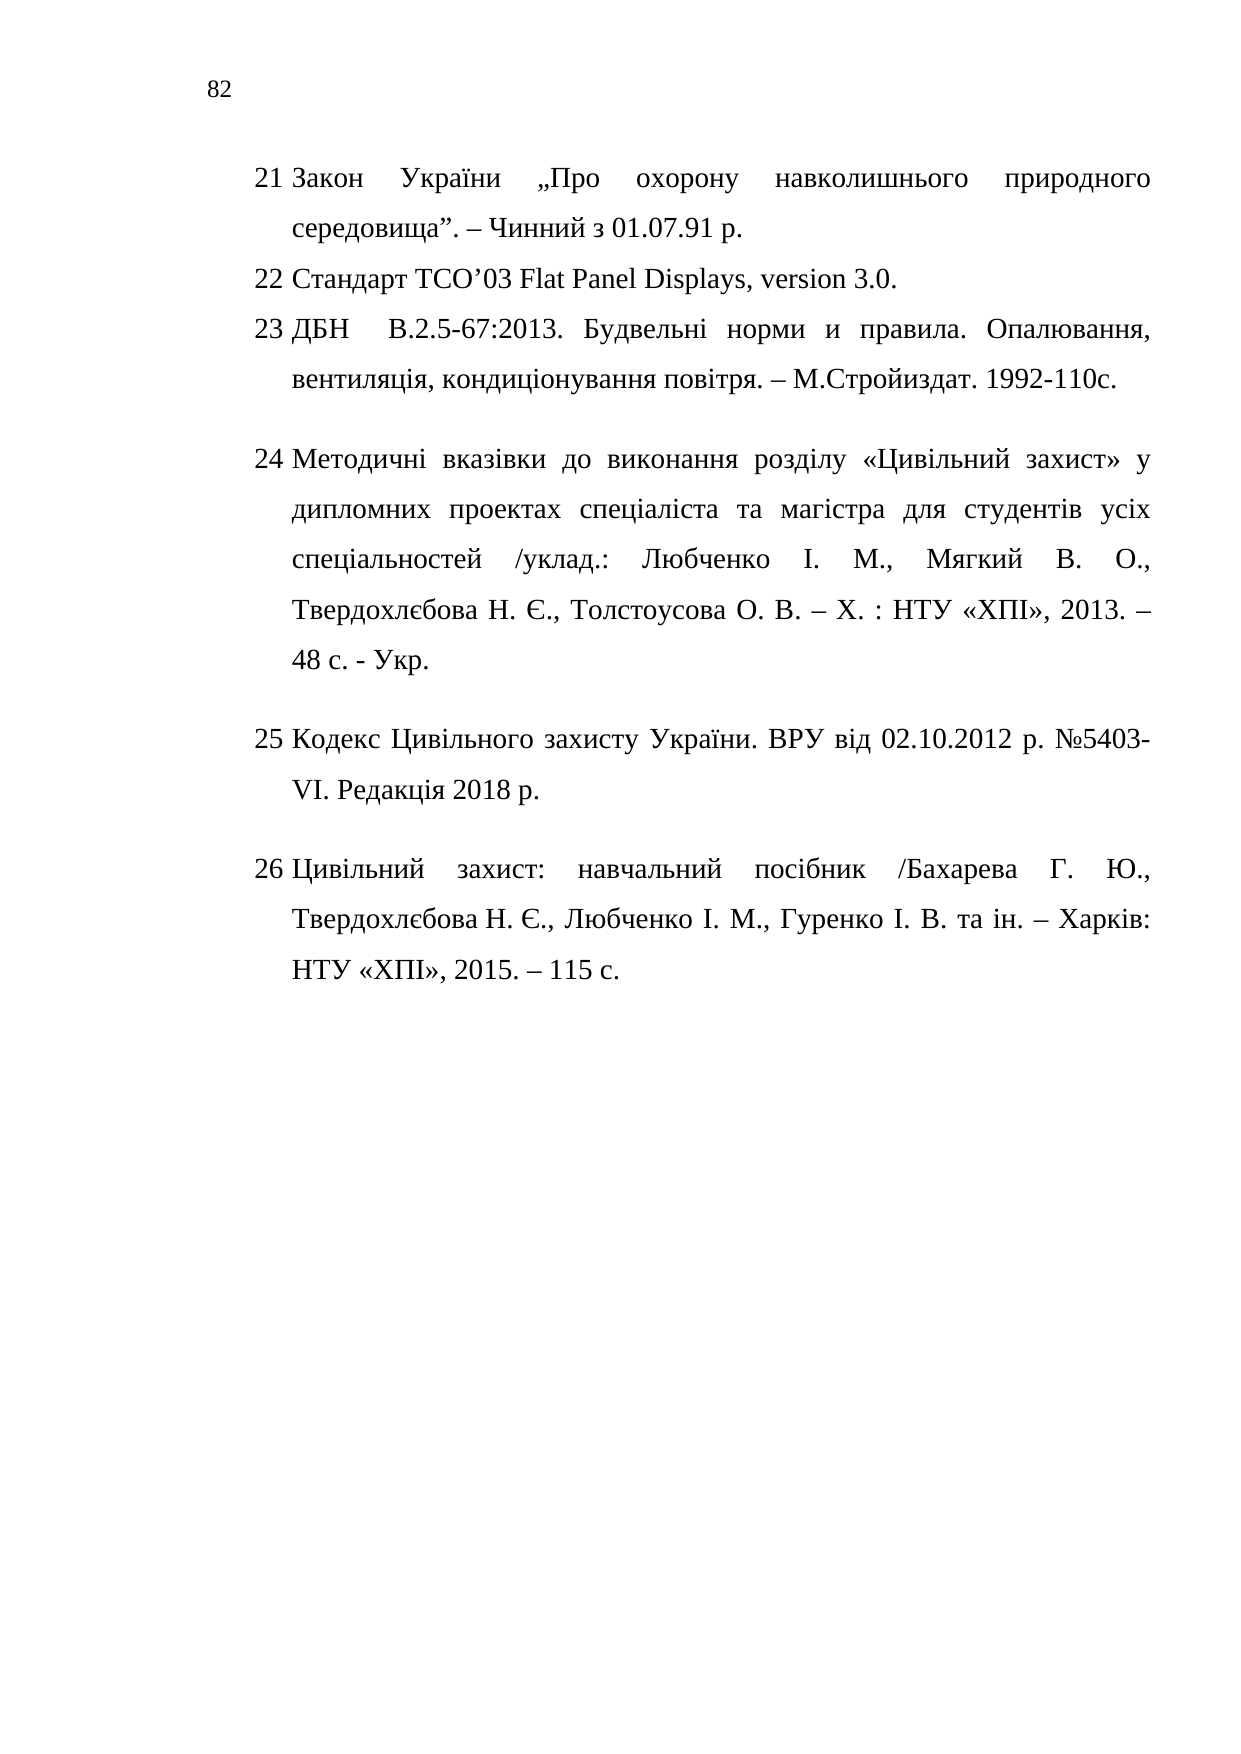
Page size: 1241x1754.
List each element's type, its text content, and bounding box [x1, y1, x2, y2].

list Цивільний захист: навчальний посібник /Бахарева Г. Ю., Твердохлєбова Н. Є., Любченко І. М., Гуренко І. В. та ін. – Харків: НТУ «ХПІ», 2015. – 115 с. [254, 851, 1152, 986]
list Методичні вказівки до виконання розділу «Цивільний захист» у дипломних проектах спеціаліста та магістра для студентів усіх спеціальностей /уклад.: Любченко І. М., Мягкий В. О., Твердохлєбова Н. Є., Толстоусова О. В. – Х. : НТУ «ХПІ», 2013. – 48 с. - Укр. [254, 441, 1152, 676]
list Стандарт ТСО’03 Flat Panel Displays, version 3.0. [254, 261, 1152, 294]
list ДБН В.2.5-67:2013. Будвельні норми и правила. Опалювання, вентиляція, кондиціонування повітря. – М.Стройиздат. 1992-110с. [254, 311, 1152, 395]
list Кодекс Цивільного захисту України. ВРУ від 02.10.2012 р. №5403-VI. Редакція 2018 р. [254, 722, 1152, 805]
list Закон України „Про охорону навколишнього природного середовища”. – Чинний з 01.07.91 р. [254, 160, 1152, 244]
